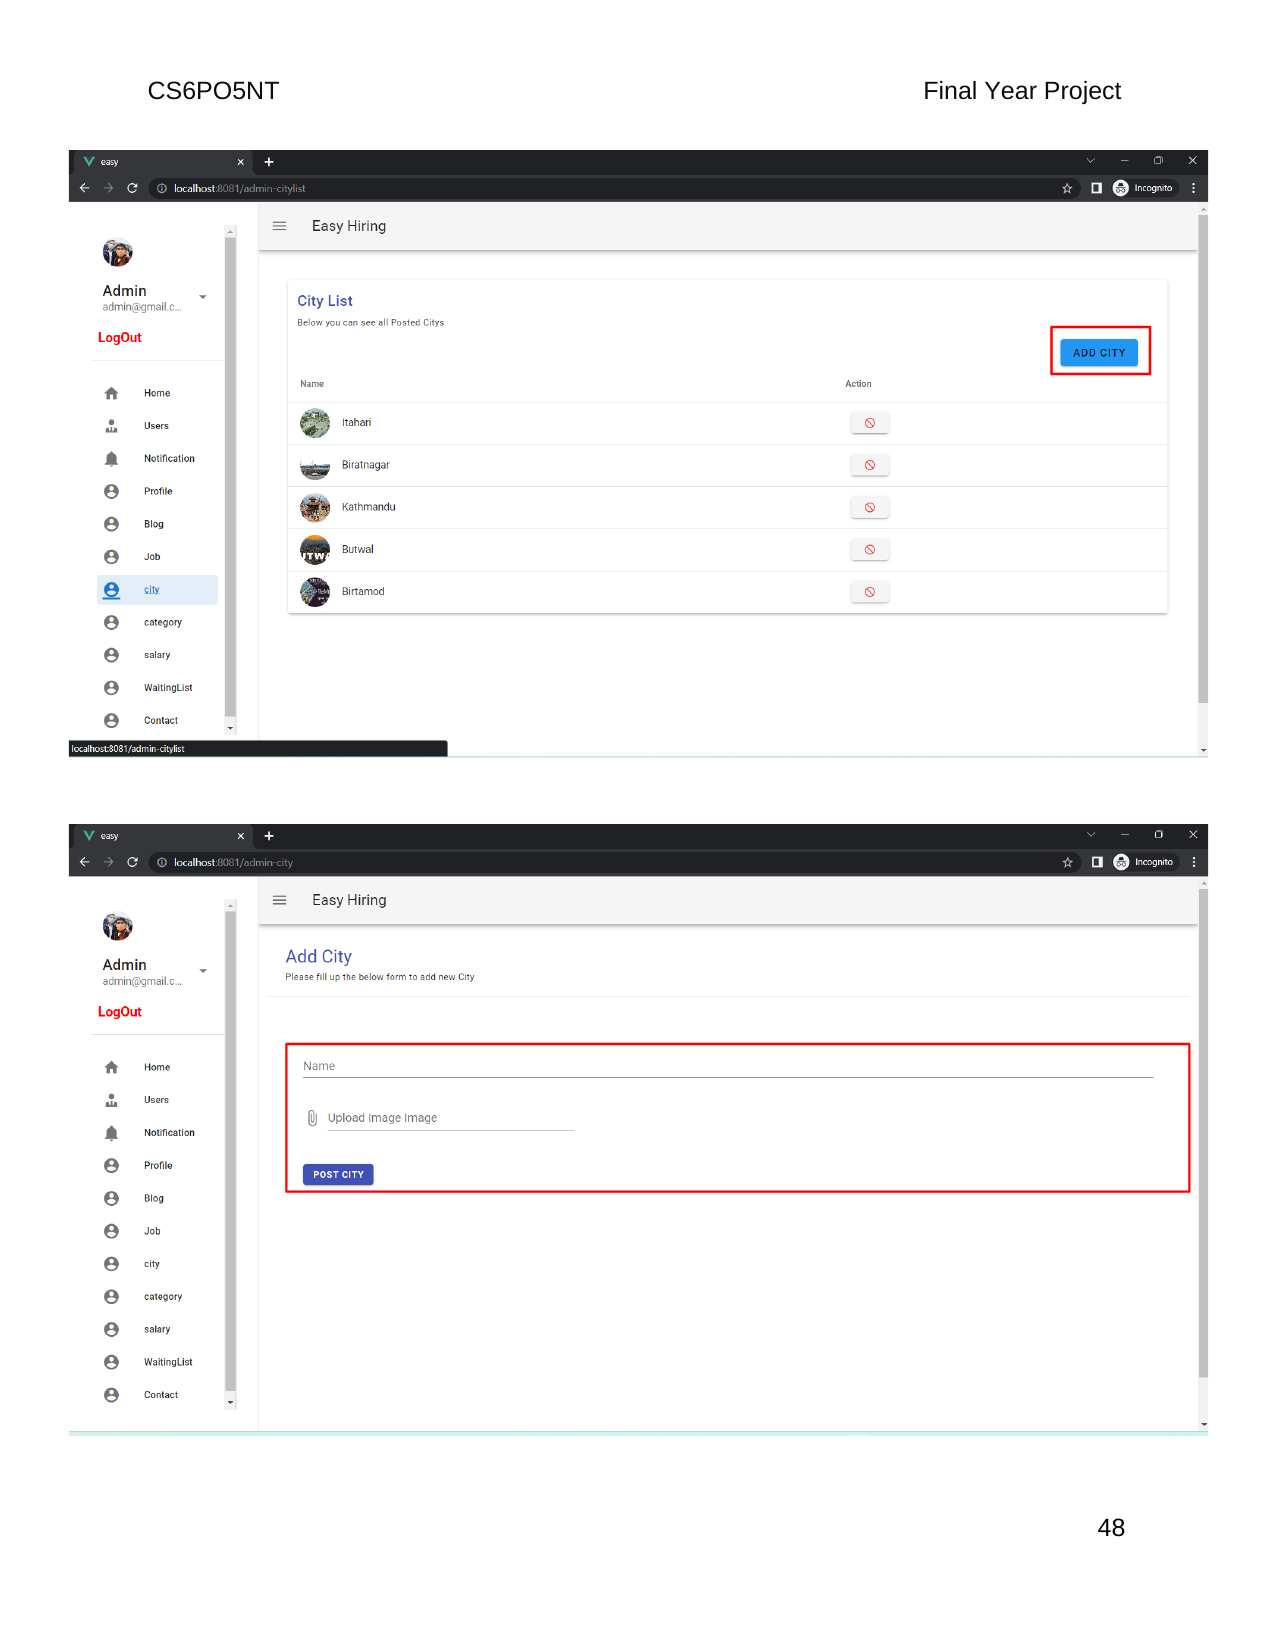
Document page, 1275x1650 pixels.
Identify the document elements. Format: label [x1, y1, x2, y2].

picture [68, 824, 1209, 1436]
picture [68, 150, 1209, 758]
